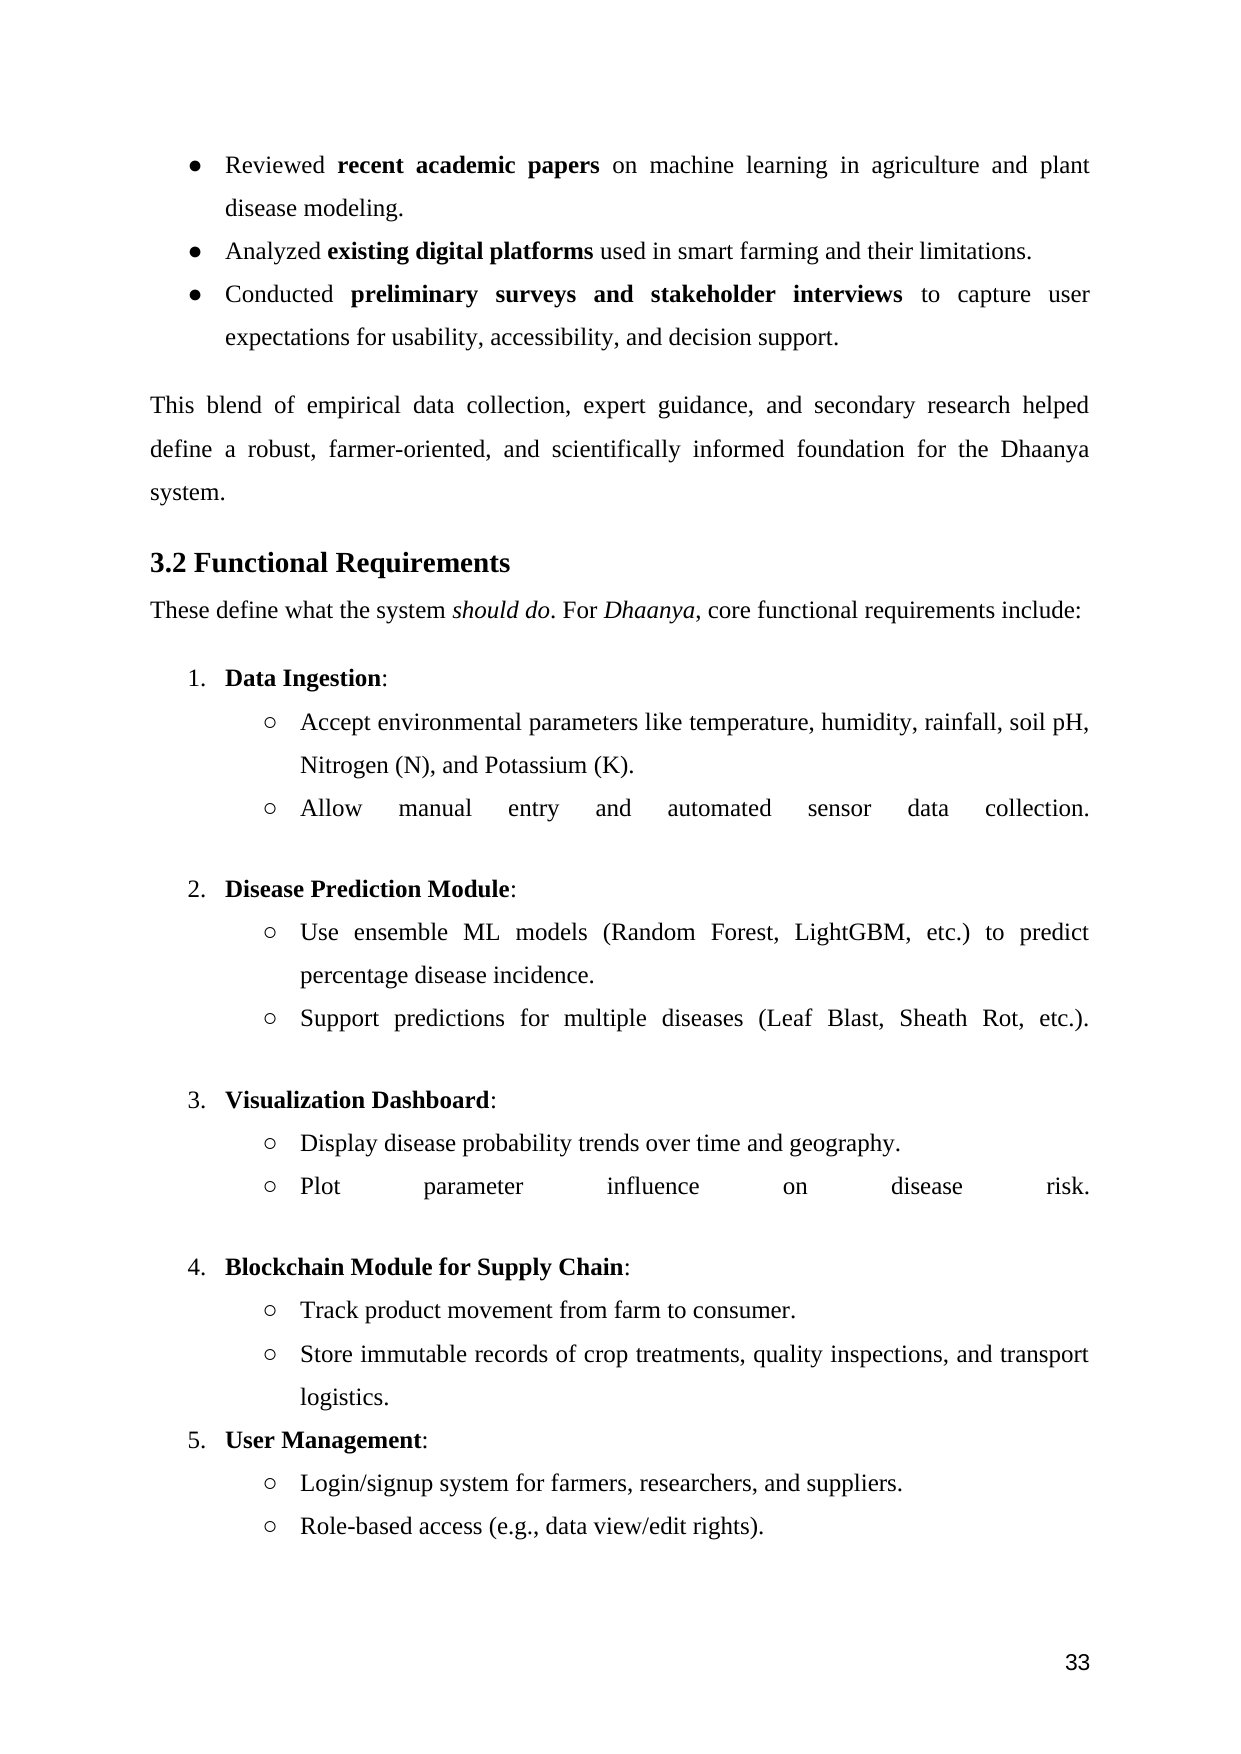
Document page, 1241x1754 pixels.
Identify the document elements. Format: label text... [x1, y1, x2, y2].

list Blockchain Module for Supply Chain: [187, 1252, 1090, 1281]
list Use ensemble ML models (Random Forest, LightGBM, etc.) to predict percentage disease incidence. [262, 917, 1090, 989]
list Visualization Dashboard: [187, 1085, 1090, 1114]
list User Management: [187, 1425, 1090, 1454]
list Reviewed recent academic papers on machine learning in agriculture and plant disease modeling. [187, 150, 1090, 222]
list Plot parameter influence on disease risk. [262, 1171, 1090, 1239]
list Analyzed existing digital platforms used in smart farming and their limitations. [187, 236, 1090, 265]
subtitle 3.2 Functional Requirements [150, 545, 1090, 578]
list Role-based access (e.g., data view/edit rights). [262, 1511, 1090, 1540]
list Track product movement from farm to consumer. [262, 1296, 1090, 1324]
list Conducted preliminary surveys and stakeholder interviews to capture user expectations for usability, accessibility, and decision support. [187, 279, 1090, 351]
text This blend of empirical data collection, expert guidance, and secondary research helped define a robust, farmer-oriented, and scientifically informed foundation for the Dhaanya system. [150, 391, 1090, 506]
list Data Ingestion: [187, 663, 1090, 692]
list Disease Prediction Module: [187, 874, 1090, 903]
list Display disease probability trends over time and geography. [262, 1128, 1090, 1157]
list Login/signup system for farmers, researchers, and suppliers. [262, 1468, 1090, 1497]
list Accept environmental parameters like temperature, humidity, rainfall, soil pH, Nitrogen (N), and Potassium (K). [262, 707, 1090, 778]
list Allow manual entry and automated sensor data collection. [262, 793, 1090, 861]
list Support predictions for multiple diseases (Leaf Blast, Sheath Rot, etc.). [262, 1003, 1090, 1072]
text These define what the system should do. For Dhaanya, core functional requirements include: [150, 595, 1090, 624]
list Store immutable records of crop treatments, quality inspections, and transport logistics. [262, 1339, 1090, 1411]
